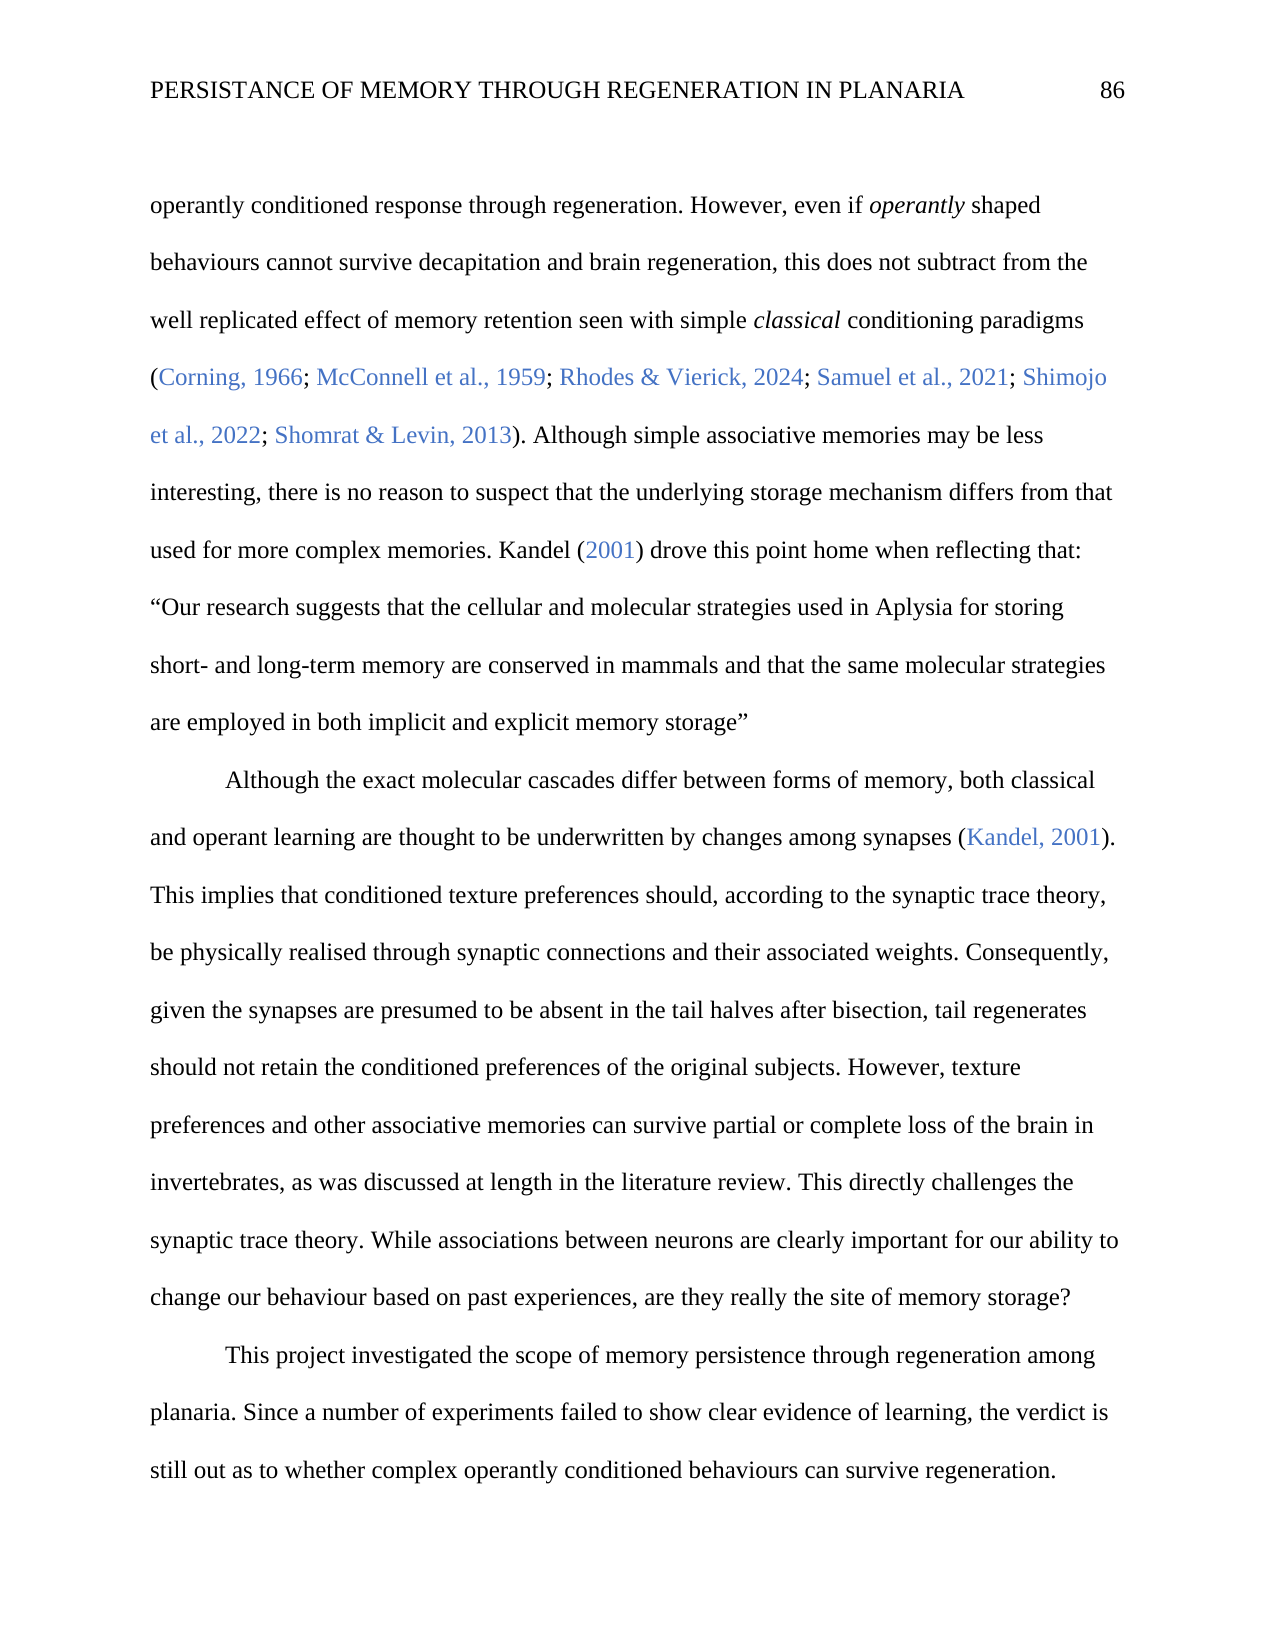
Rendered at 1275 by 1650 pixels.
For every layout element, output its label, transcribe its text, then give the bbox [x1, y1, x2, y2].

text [150, 1340, 1125, 1484]
text Although the exact molecular cascades differ between forms of memory, both classical and operant learning are thought to be underwritten by changes among synapses (Kandel, 2001). This implies that conditioned texture preferences should, according to the synaptic trace theory, be physically realised through synaptic connections and their associated weights. Consequently, given the synapses are presumed to be absent in the tail halves after bisection, tail regenerates should not retain the conditioned preferences of the original subjects. However, texture preferences and other associative memories can survive partial or complete loss of the brain in invertebrates, as was discussed at length in the literature review. This directly challenges the synaptic trace theory. While associations between neurons are clearly important for our ability to change our behaviour based on past experiences, are they really the site of memory storage? [150, 765, 1125, 1311]
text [150, 190, 1125, 736]
